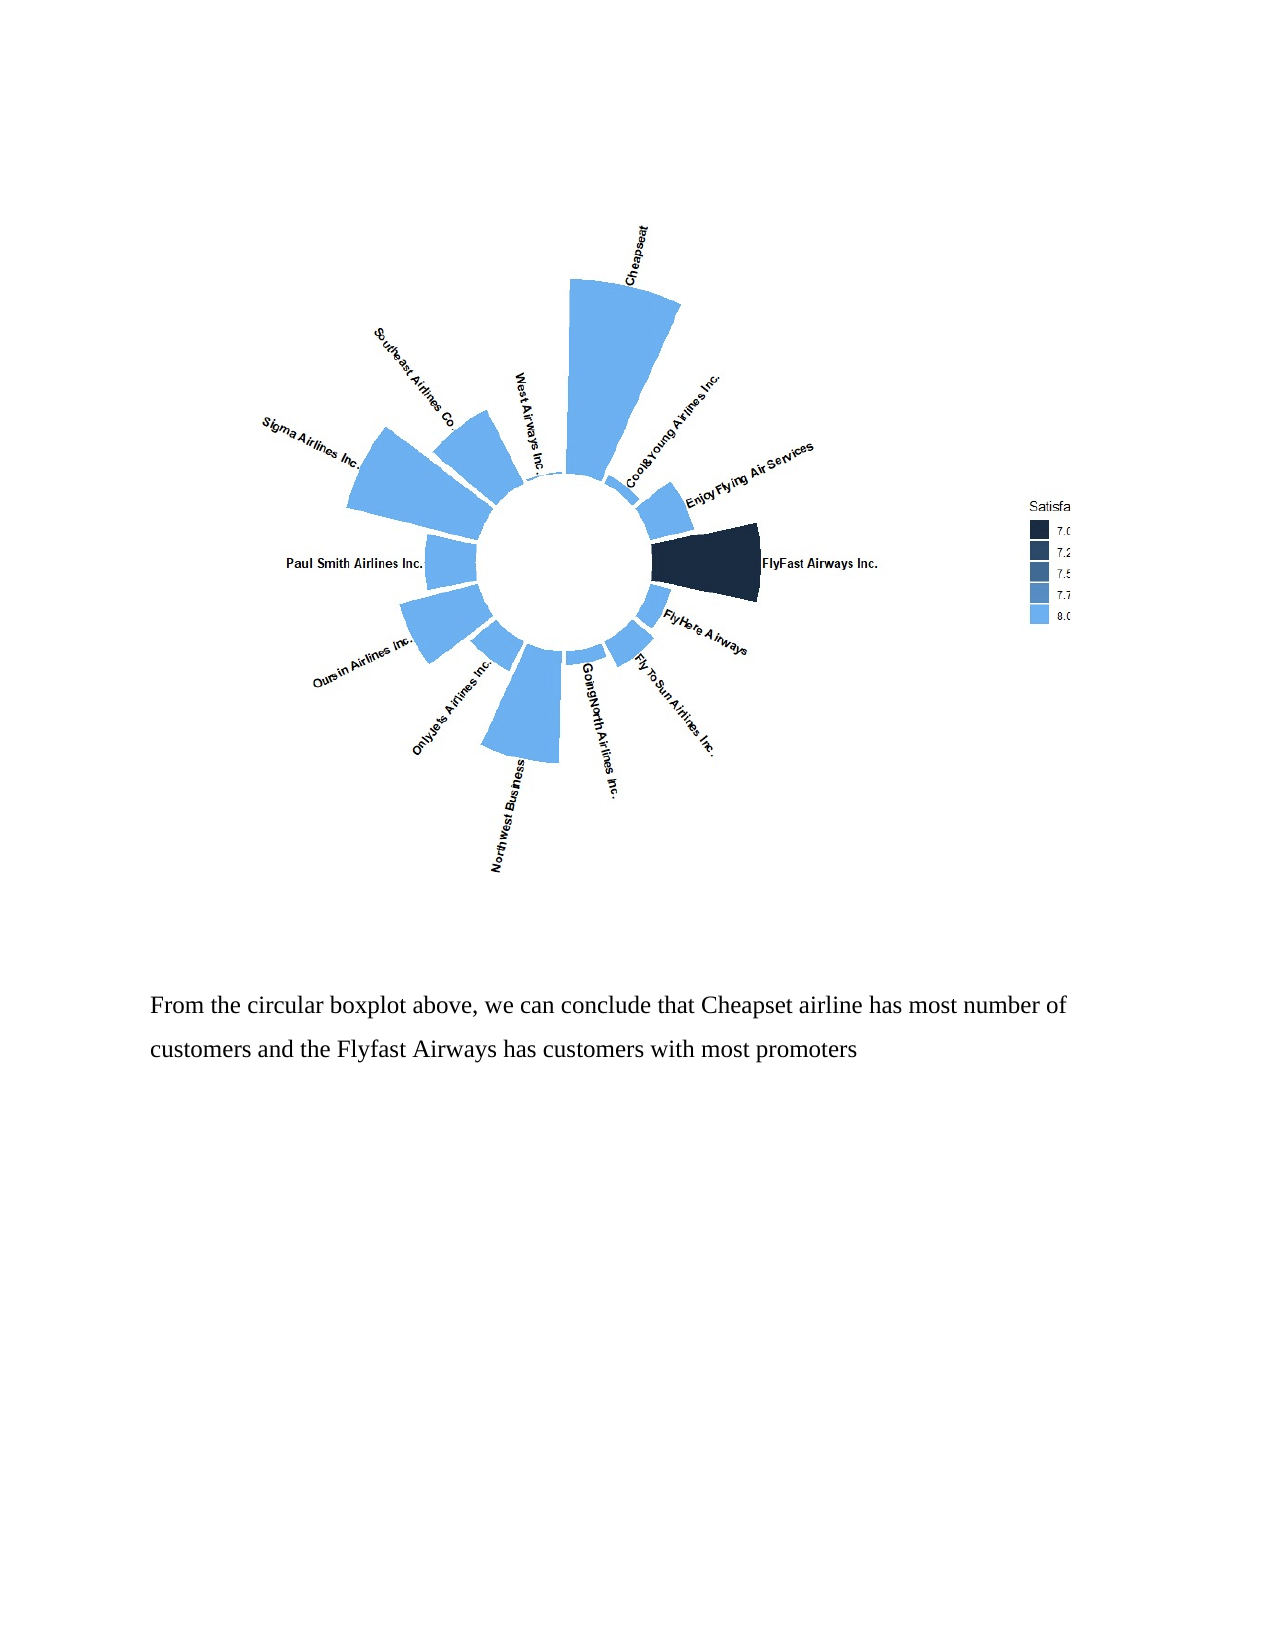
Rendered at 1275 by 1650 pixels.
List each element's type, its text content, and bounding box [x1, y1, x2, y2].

text From the circular boxplot above, we can conclude that Cheapset airline has most number of customers and the Flyfast Airways has customers with most promoters [150, 991, 1125, 1062]
picture [150, 150, 1071, 978]
